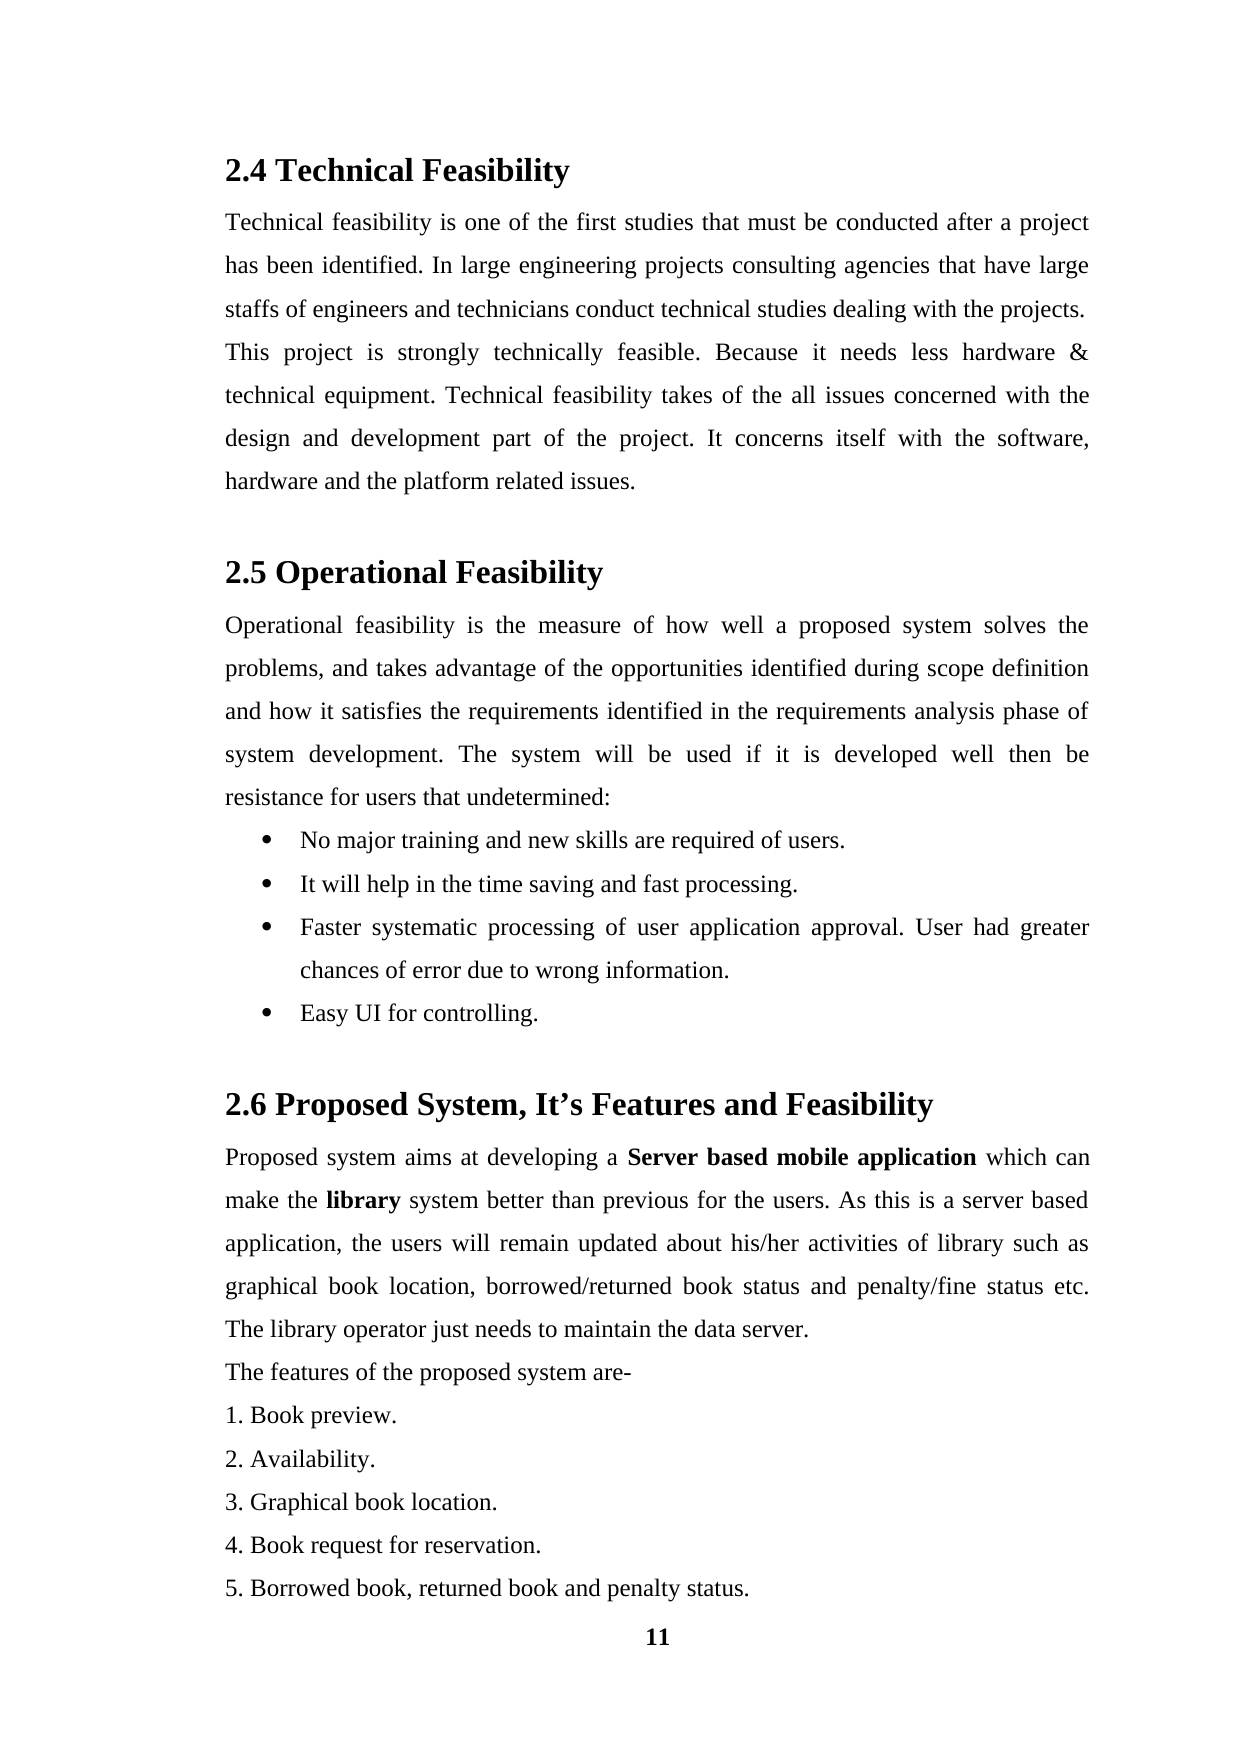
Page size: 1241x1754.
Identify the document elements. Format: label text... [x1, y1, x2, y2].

text This project is strongly technically feasible. Because it needs less hardware & technical equipment. Technical feasibility takes of the all issues concerned with the design and development part of the project. It concerns itself with the software, hardware and the platform related issues. [225, 337, 1090, 495]
text 5. Borrowed book, returned book and penalty status. [225, 1573, 1090, 1602]
text 2.5 Operational Feasibility [225, 552, 1090, 591]
text Technical feasibility is one of the first studies that must be conducted after a project has been identified. In large engineering projects consulting agencies that have large staffs of engineers and technicians conduct technical studies dealing with the projects. [225, 207, 1090, 322]
list Faster systematic processing of user application approval. User had greater chances of error due to wrong information. [262, 912, 1090, 984]
text 2. Availability. [225, 1444, 1090, 1472]
list No major training and new skills are required of users. [262, 826, 1090, 854]
text The features of the proposed system are- [225, 1357, 1090, 1386]
list Easy UI for controlling. [262, 998, 1090, 1027]
text 2.4 Technical Feasibility [225, 150, 1090, 188]
text Proposed system aims at developing a Server based mobile application which can make the library system better than previous for the users. As this is a server based application, the users will remain updated about his/her activities of library such as graphical book location, borrowed/returned book status and penalty/fine status etc. The library operator just needs to maintain the data server. [225, 1142, 1090, 1343]
list It will help in the time saving and fast processing. [262, 869, 1090, 897]
text 4. Book request for reservation. [225, 1530, 1090, 1559]
text Operational feasibility is the measure of how well a proposed system solves the problems, and takes advantage of the opportunities identified during scope definition and how it satisfies the requirements identified in the requirements analysis phase of system development. The system will be used if it is developed well then be resistance for users that undetermined: [225, 610, 1090, 811]
text 1. Book preview. [225, 1401, 1090, 1429]
text 2.6 Proposed System, It’s Features and Feasibility [225, 1084, 1090, 1123]
text 3. Graphical book location. [225, 1487, 1090, 1516]
